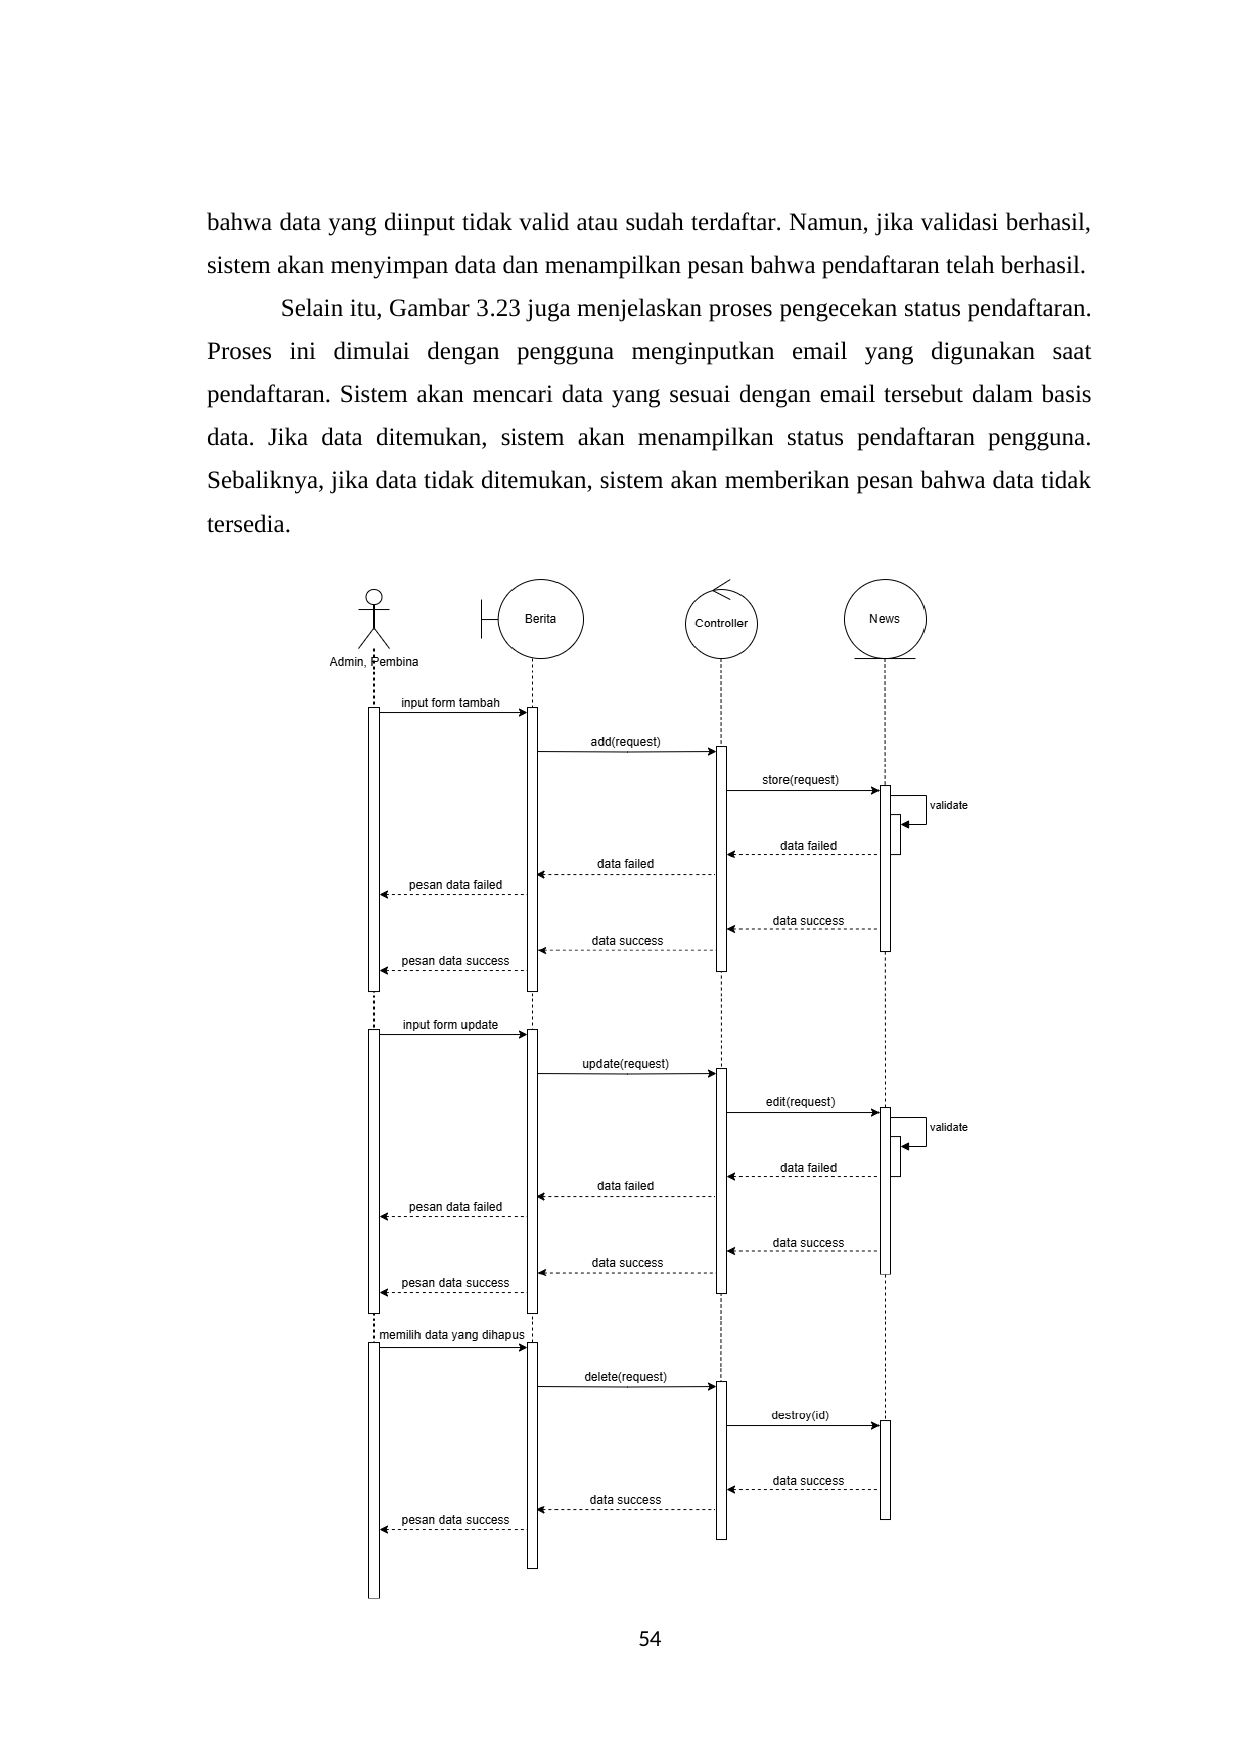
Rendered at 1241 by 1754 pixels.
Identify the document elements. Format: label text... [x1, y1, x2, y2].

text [207, 207, 1092, 279]
text Selain itu, Gambar 3.23 juga menjelaskan proses pengecekan status pendaftaran. Proses ini dimulai dengan pengguna menginputkan email yang digunakan saat pendaftaran. Sistem akan mencari data yang sesuai dengan email tersebut dalam basis data. Jika data ditemukan, sistem akan menampilkan status pendaftaran pengguna. Sebaliknya, jika data tidak ditemukan, sistem akan memberikan pesan bahwa data tidak tersedia. [207, 293, 1092, 537]
picture [329, 579, 970, 1599]
